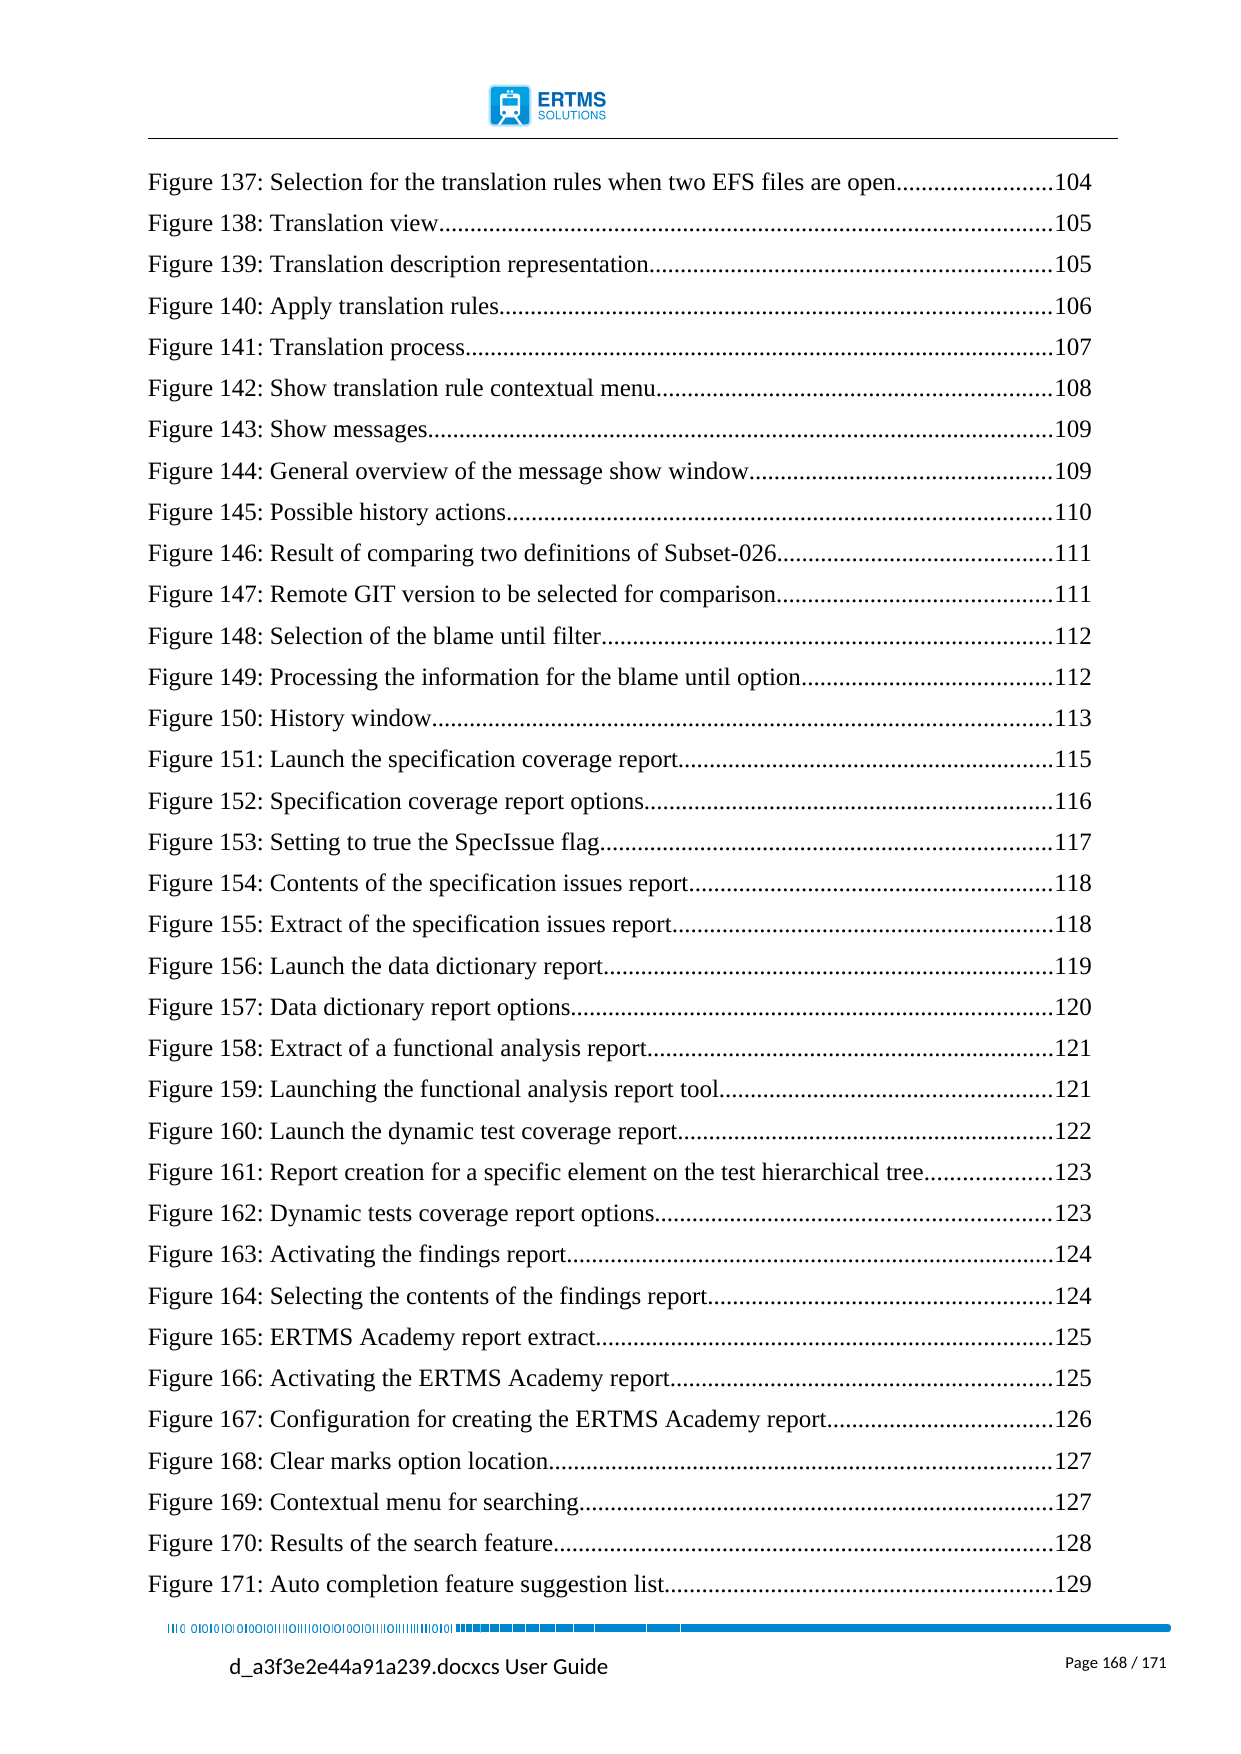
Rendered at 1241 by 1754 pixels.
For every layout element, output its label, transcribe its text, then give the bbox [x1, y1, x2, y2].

text Figure 171: Auto completion feature suggestion list 129 [148, 1569, 1093, 1598]
text Figure 147: Remote GIT version to be selected for comparison 111 [148, 579, 1093, 608]
text Figure 160: Launch the dynamic test coverage report 122 [148, 1116, 1093, 1144]
text Figure 150: History window 113 [148, 703, 1093, 732]
text Figure 137: Selection for the translation rules when two EFS files are open 104 [148, 167, 1093, 196]
text Figure 146: Result of comparing two definitions of Subset-026 111 [148, 538, 1093, 567]
text Figure 164: Selecting the contents of the findings report 124 [148, 1281, 1093, 1309]
text Figure 149: Processing the information for the blame until option 112 [148, 662, 1093, 691]
text Figure 169: Contextual menu for searching 127 [148, 1487, 1093, 1516]
text Figure 155: Extract of the specification issues report 118 [148, 909, 1093, 938]
text Figure 161: Report creation for a specific element on the test hierarchical tree 123 [148, 1157, 1093, 1186]
text Figure 138: Translation view 105 [148, 208, 1093, 237]
text Figure 142: Show translation rule contextual menu 108 [148, 373, 1093, 402]
text Figure 158: Extract of a functional analysis report. 121 [148, 1033, 1093, 1062]
text Figure 151: Launch the specification coverage report 115 [148, 744, 1093, 773]
text Figure 170: Results of the search feature 128 [148, 1528, 1093, 1557]
text Figure 156: Launch the data dictionary report 119 [148, 951, 1093, 979]
text Figure 139: Translation description representation 105 [148, 249, 1093, 278]
text Figure 148: Selection of the blame until filter 112 [148, 621, 1093, 649]
text Figure 168: Clear marks option location 127 [148, 1446, 1093, 1474]
text Figure 166: Activating the ERTMS Academy report 125 [148, 1363, 1093, 1392]
text Figure 159: Launching the functional analysis report tool 121 [148, 1074, 1093, 1103]
text Figure 165: ERTMS Academy report extract. 125 [148, 1322, 1093, 1351]
text Figure 141: Translation process 107 [148, 332, 1093, 361]
text Figure 145: Possible history actions 110 [148, 497, 1093, 526]
text Figure 144: General overview of the message show window 109 [148, 456, 1093, 484]
picture [477, 73, 617, 138]
text Figure 154: Contents of the specification issues report 118 [148, 868, 1093, 897]
text Figure 163: Activating the findings report 124 [148, 1239, 1093, 1268]
text Figure 143: Show messages 109 [148, 414, 1093, 443]
text Figure 162: Dynamic tests coverage report options 123 [148, 1198, 1093, 1227]
picture [167, 1624, 1171, 1633]
text Figure 157: Data dictionary report options 120 [148, 992, 1093, 1021]
text Figure 153: Setting to true the SpecIssue flag 117 [148, 827, 1093, 856]
text Figure 140: Apply translation rules 106 [148, 291, 1093, 319]
text Figure 167: Configuration for creating the ERTMS Academy report 126 [148, 1404, 1093, 1433]
text Figure 152: Specification coverage report options 116 [148, 786, 1093, 814]
